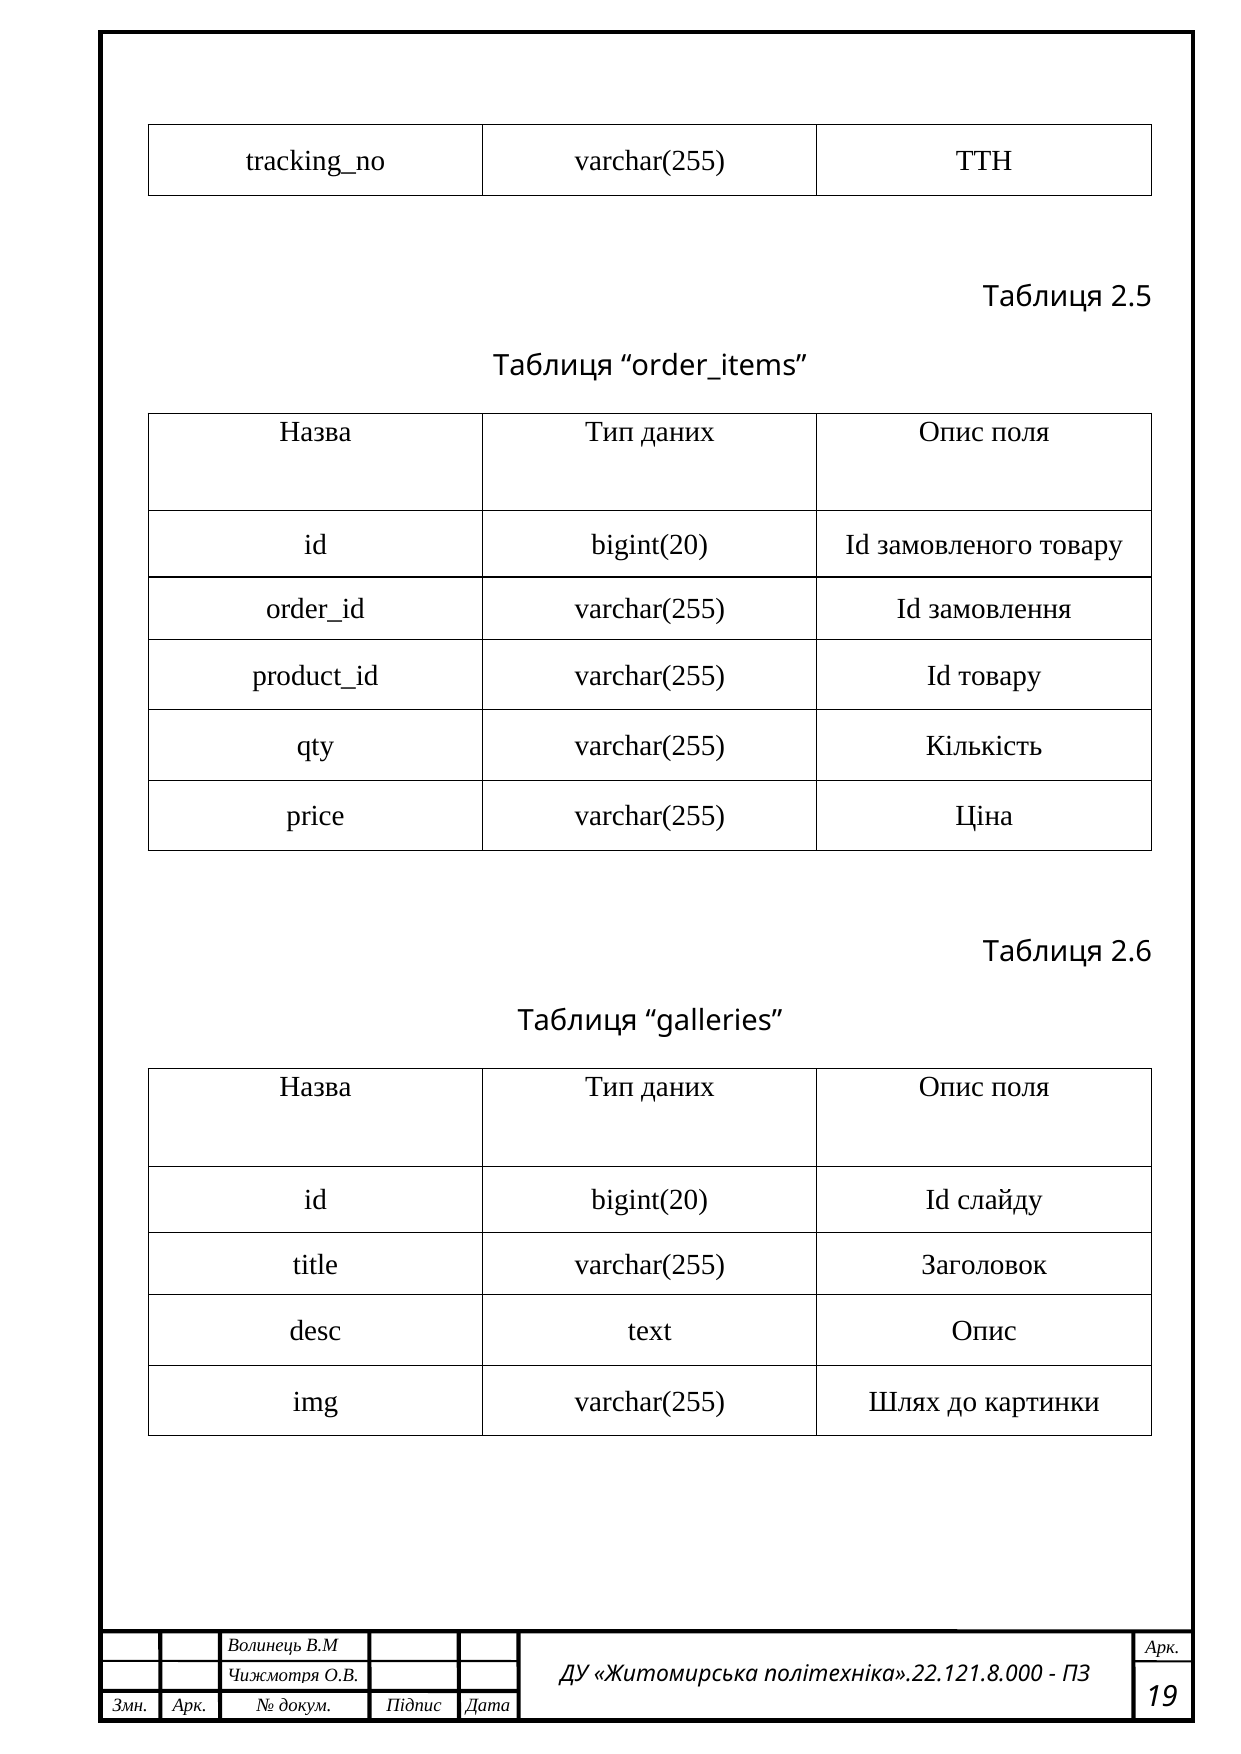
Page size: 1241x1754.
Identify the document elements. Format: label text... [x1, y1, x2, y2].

table_cell Id товару [817, 640, 1151, 709]
table_cell varchar(255) [483, 1233, 816, 1294]
table_cell Опис [817, 1295, 1151, 1365]
table_cell varchar(255) [483, 640, 816, 709]
table_cell bigint(20) [483, 1167, 816, 1232]
table_cell Id замовленого товару [817, 511, 1151, 576]
table_header Тип даних [483, 414, 816, 510]
table_cell title [149, 1233, 482, 1294]
table_header Тип даних [483, 1069, 816, 1166]
text Таблиця “order_items” [148, 344, 1152, 383]
table_header Назва [149, 414, 482, 510]
table_cell varchar(255) [483, 578, 816, 639]
table_cell ТТН [817, 125, 1151, 194]
table_header Опис поля [817, 1069, 1151, 1166]
table_cell Кількість [817, 710, 1151, 779]
text Таблиця 2.5 [148, 275, 1152, 315]
table_cell desc [149, 1295, 482, 1365]
table_cell text [483, 1295, 816, 1365]
table_cell varchar(255) [483, 1366, 816, 1435]
text Таблиця “galleries” [148, 999, 1152, 1039]
table_cell id [149, 511, 482, 576]
table_cell Id слайду [817, 1167, 1151, 1232]
table_cell Заголовок [817, 1233, 1151, 1294]
table_cell varchar(255) [483, 781, 816, 850]
table_cell order_id [149, 578, 482, 639]
table_cell varchar(255) [483, 125, 816, 194]
table_cell img [149, 1366, 482, 1435]
table_cell qty [149, 710, 482, 779]
table_cell Ціна [817, 781, 1151, 850]
table_cell price [149, 781, 482, 850]
table_cell Шлях до картинки [817, 1366, 1151, 1435]
table_cell bigint(20) [483, 511, 816, 576]
table_cell Id замовлення [817, 578, 1151, 639]
table_cell id [149, 1167, 482, 1232]
table_cell tracking_no [149, 125, 482, 194]
table_cell varchar(255) [483, 710, 816, 779]
table_cell product_id [149, 640, 482, 709]
text Таблиця 2.6 [148, 931, 1152, 970]
table_header Назва [149, 1069, 482, 1166]
table_header Опис поля [817, 414, 1151, 510]
